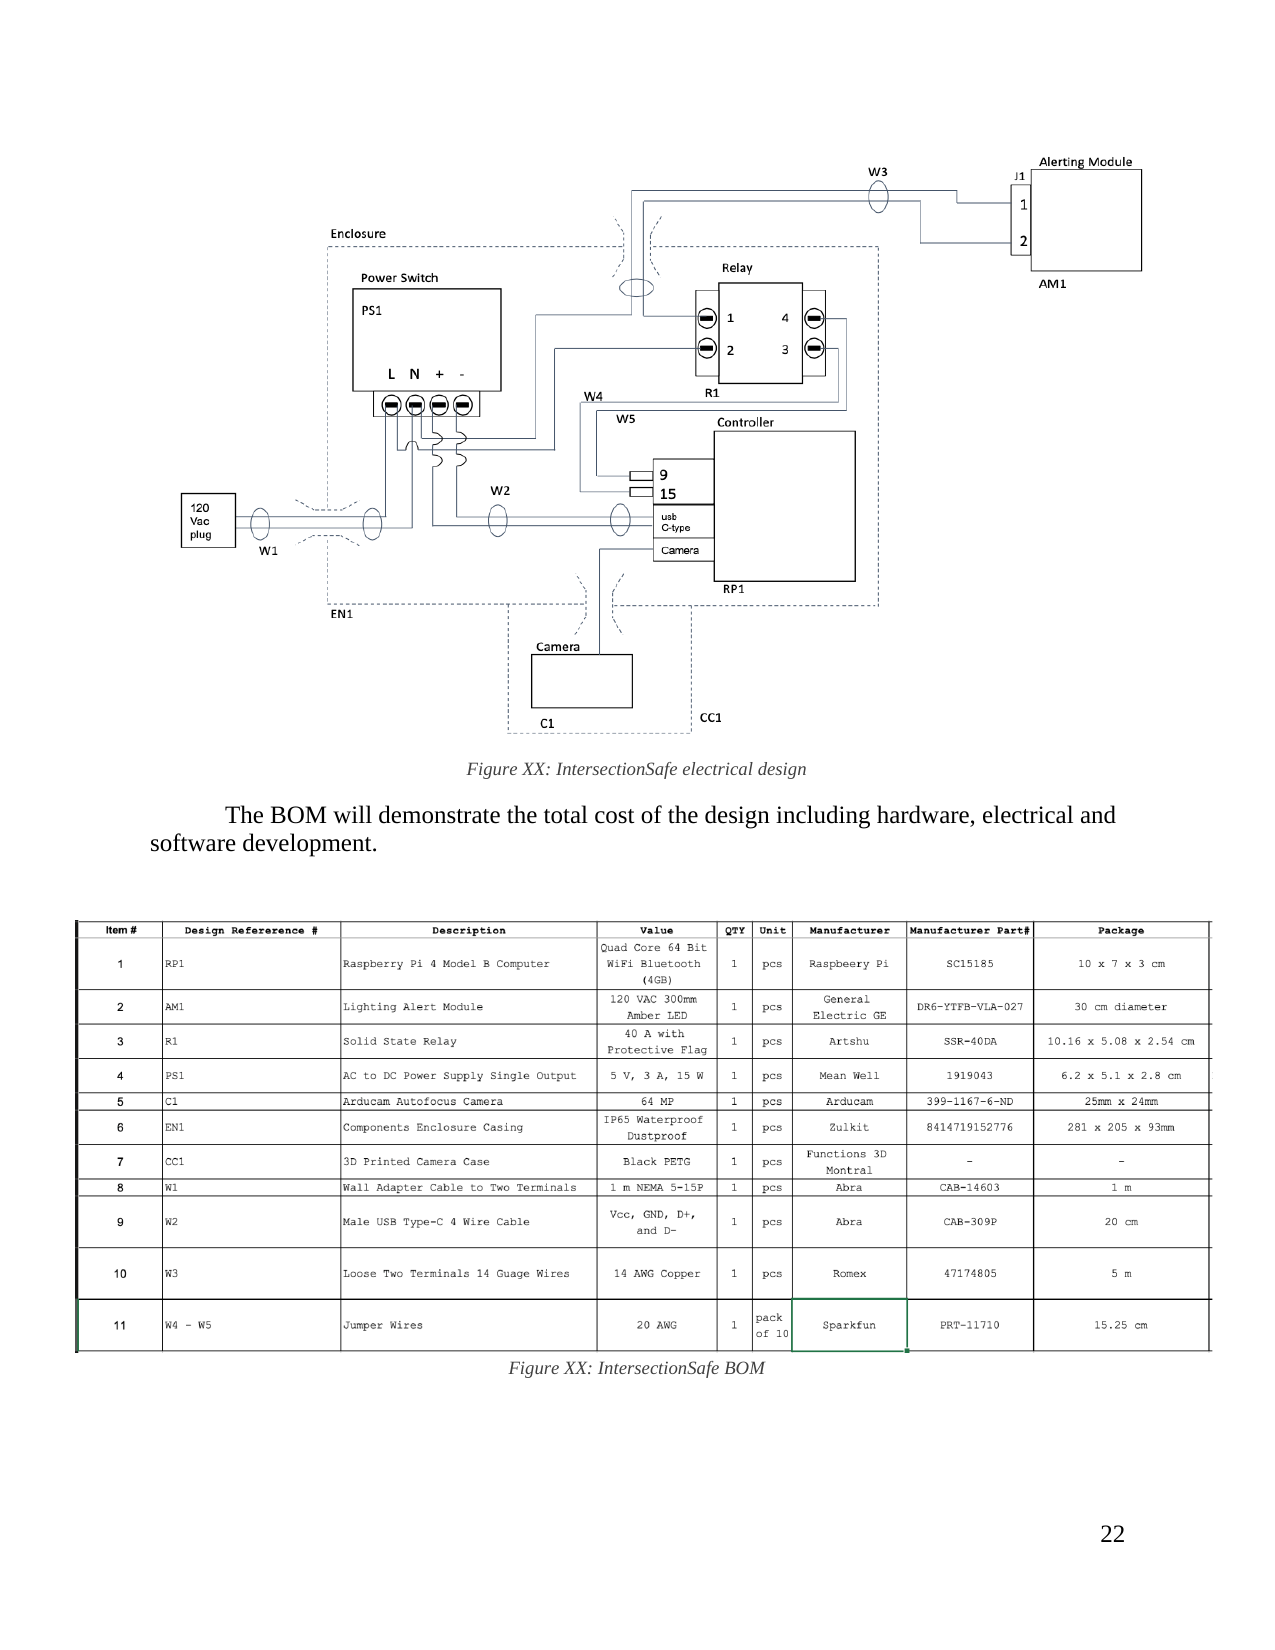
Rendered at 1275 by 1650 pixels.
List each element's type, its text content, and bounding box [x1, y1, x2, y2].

text Figure XX: IntersectionSafe electrical design [150, 757, 1125, 779]
picture [75, 920, 1213, 1353]
text The BOM will demonstrate the total cost of the design including hardware, electrical and software development. [150, 800, 1125, 857]
picture [150, 150, 1187, 739]
text Figure XX: IntersectionSafe BOM [150, 1357, 1125, 1379]
